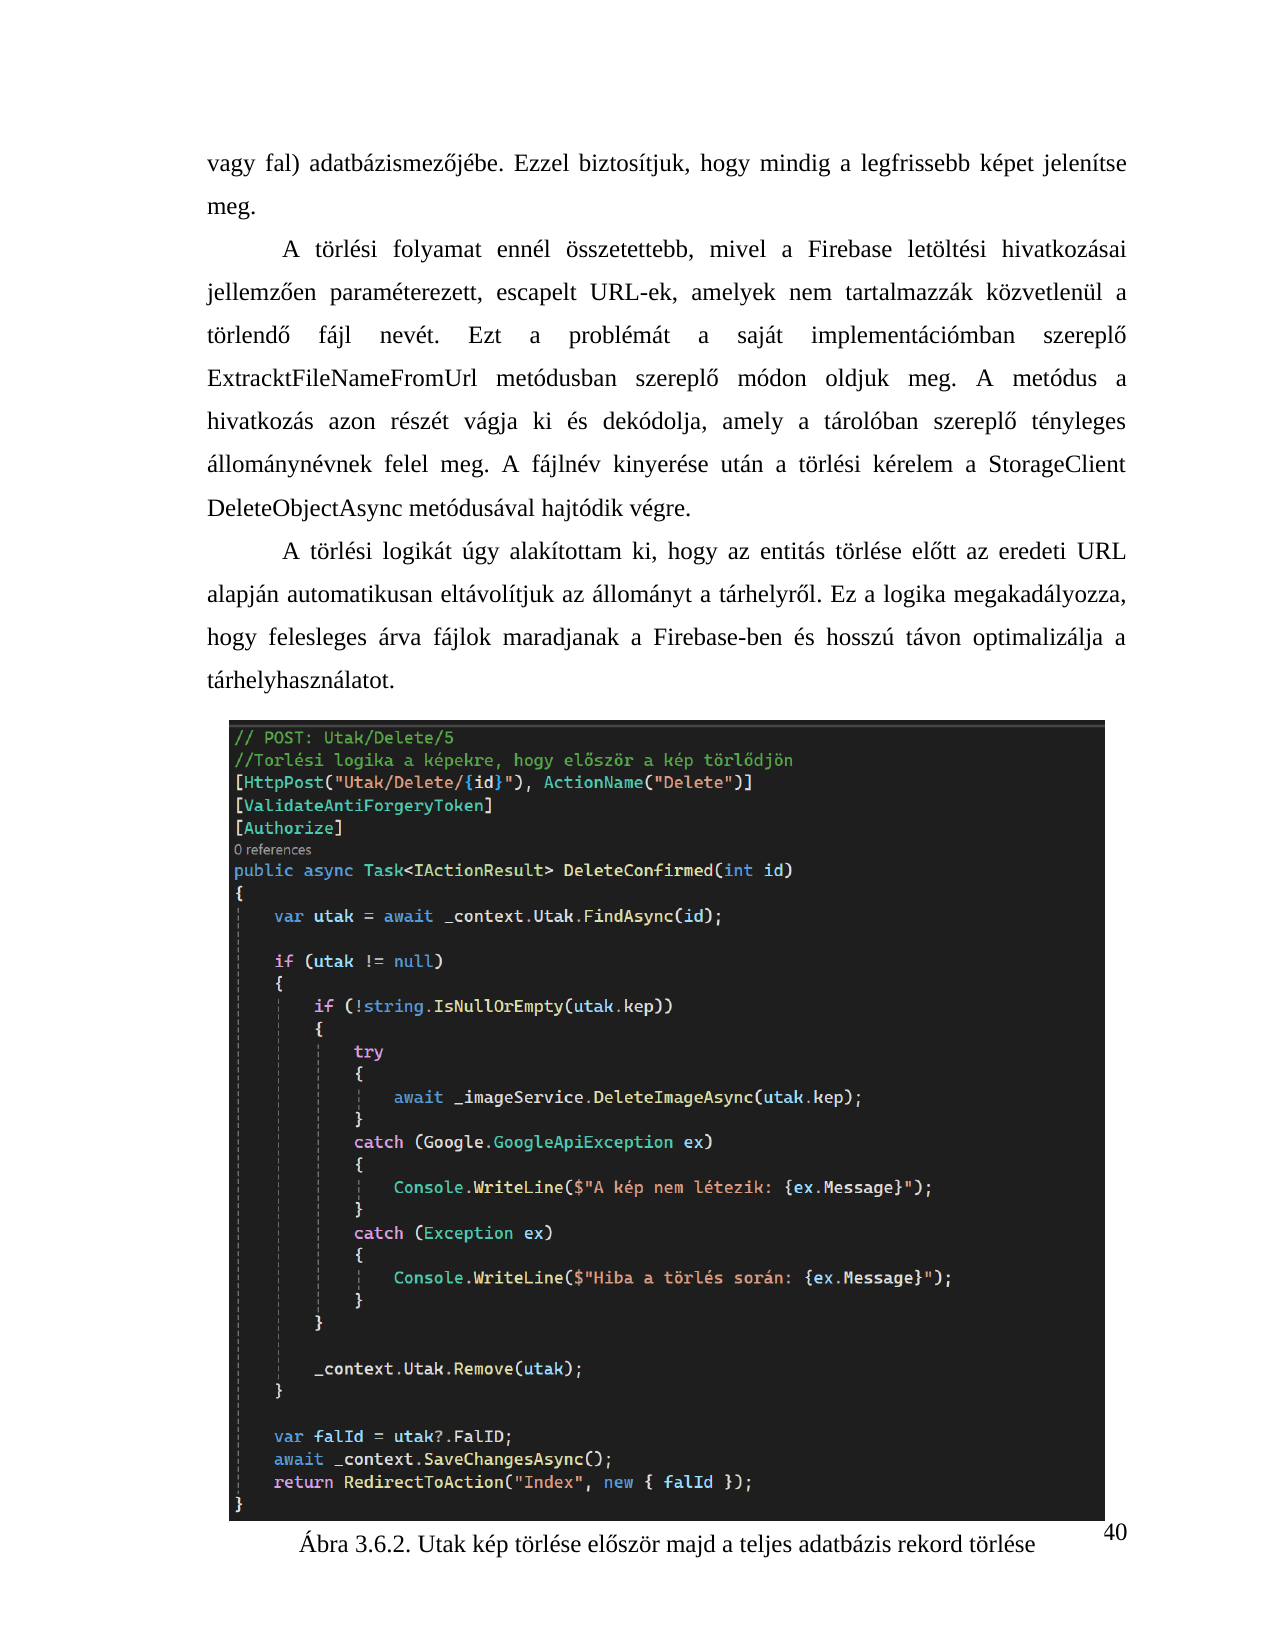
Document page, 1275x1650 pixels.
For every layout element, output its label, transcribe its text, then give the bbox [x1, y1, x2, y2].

text A törlési logikát úgy alakítottam ki, hogy az entitás törlése előtt az eredeti URL alapján automatikusan eltávolítjuk az állományt a tárhelyről. Ez a logika megakadályozza, hogy felesleges árva fájlok maradjanak a Firebase-ben és hosszú távon optimalizálja a tárhelyhasználatot. [207, 536, 1127, 694]
text A törlési folyamat ennél összetettebb, mivel a Firebase letöltési hivatkozásai jellemzően paraméterezett, escapelt URL-ek, amelyek nem tartalmazzák közvetlenül a törlendő fájl nevét. Ezt a problémát a saját implementációmban szereplő ExtracktFileNameFromUrl metódusban szereplő módon oldjuk meg. A metódus a hivatkozás azon részét vágja ki és dekódolja, amely a tárolóban szereplő tényleges állománynévnek felel meg. A fájlnév kinyerése után a törlési kérelem a StorageClient DeleteObjectAsync metódusával hajtódik végre. [207, 234, 1127, 521]
text A képfeltöltési folyamat a FeltotesController API-vezérlőn keresztül zajlik, ahol a felhasználó által kiválasztott kép Base 64 kódolt streamként érkezik be. A Controller elvégzi a dekódolást, majd a létrejött adatfolyamot továbbítja a StorageClient UploadObjectAsync metódusába. A feltöltési folyamat szorosan illeszkedik a képkicserélési logikához: a rendszer először feltölti az új képet a Firebase tárhelyére, ezt követően pedig a szolgáltatás által generált publikus URL-t elmenti a megfelelő entitás (út vagy fal) adatbázismezőjébe. Ezzel biztosítjuk, hogy mindig a legfrissebb képet jelenítse meg. [207, 148, 1127, 219]
picture [229, 720, 1105, 1521]
